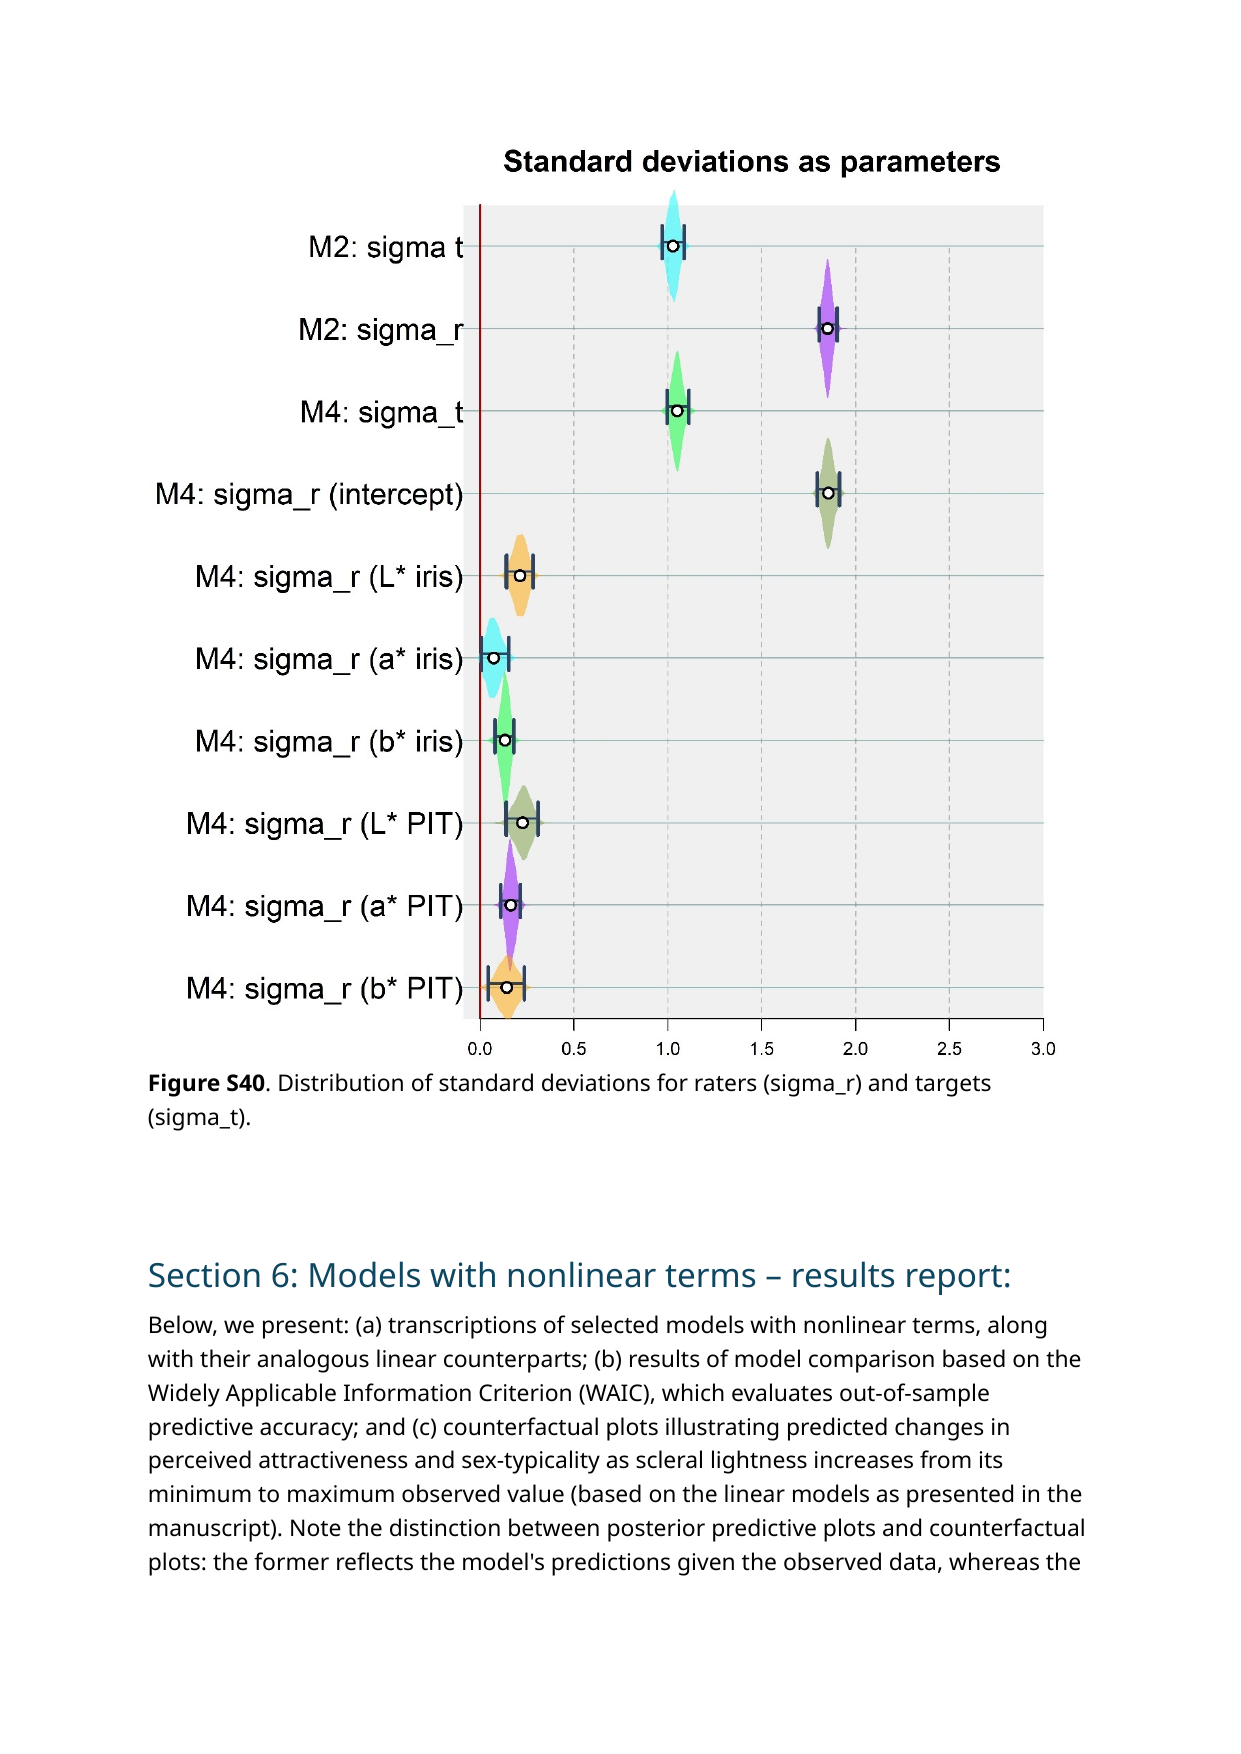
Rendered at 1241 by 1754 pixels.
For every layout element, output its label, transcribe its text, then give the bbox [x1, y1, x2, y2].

picture [147, 147, 1093, 1065]
subtitle Section 6: Models with nonlinear terms – results report: [148, 1252, 1093, 1297]
text Figure S40. Distribution of standard deviations for raters (sigma_r) and targets (sigma_t). [148, 1065, 1093, 1132]
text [148, 1309, 1093, 1577]
